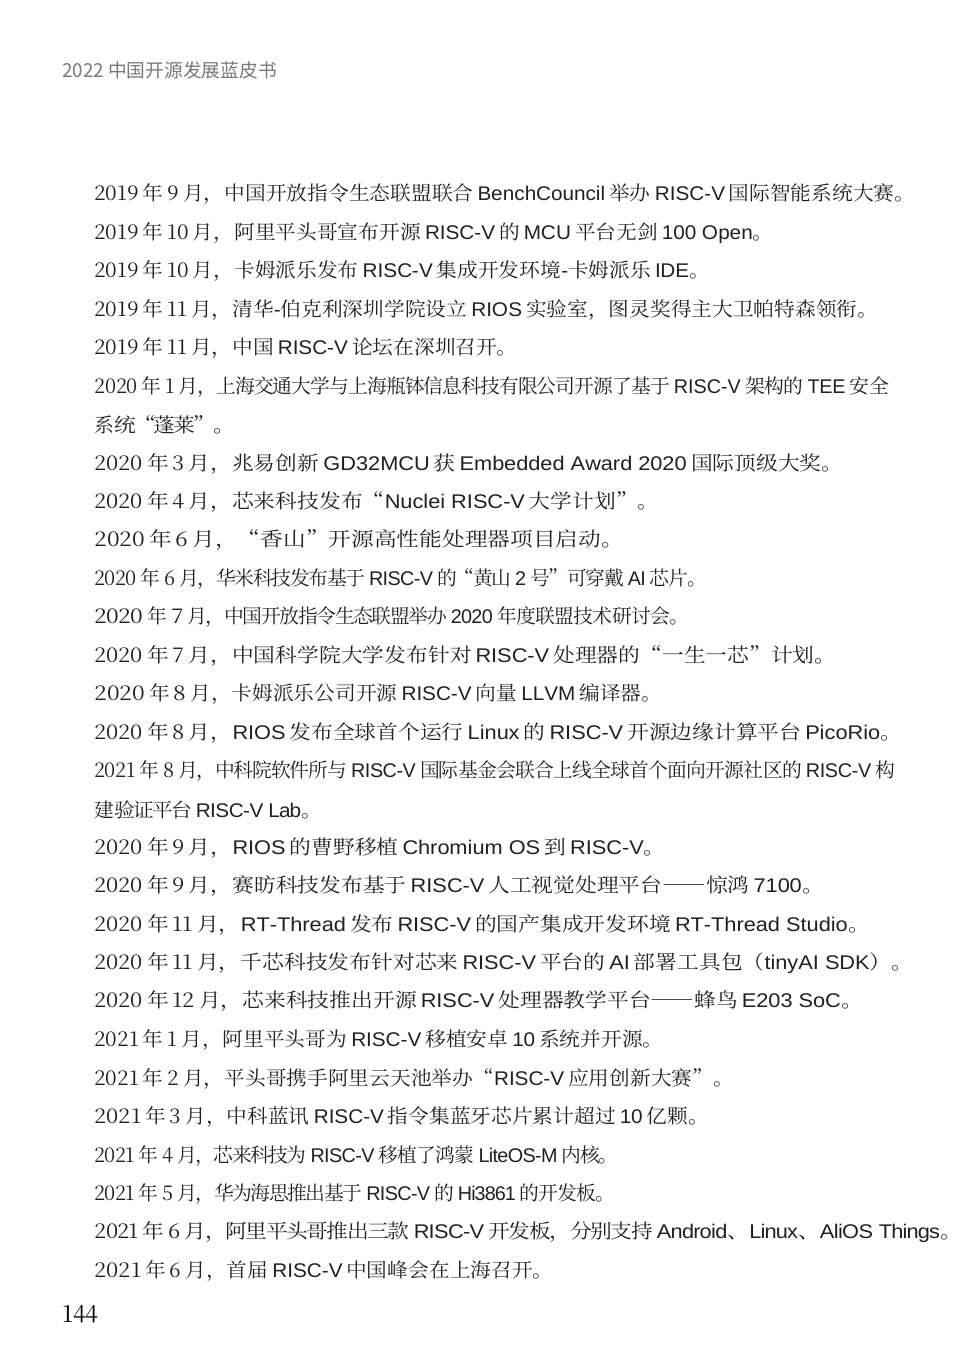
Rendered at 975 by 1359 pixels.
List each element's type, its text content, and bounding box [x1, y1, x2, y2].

text 2021年6月，首届RISC-V中国峰会在上海召开。 [94, 1255, 950, 1283]
text 2020年8月，RIOS发布全球首个运行Linux的RISC-V开源边缘计算平台PicoRio。 [94, 716, 950, 745]
text 2020年7月，中国科学院大学发布针对RISC-V处理器的“一生一芯”计划。 [94, 639, 950, 668]
text 2020年9月，赛昉科技发布基于RISC-V人工视觉处理平台——惊鸿7100。 [94, 869, 950, 898]
text 2020年7月，中国开放指令生态联盟举办2020年度联盟技术研讨会。 [94, 601, 950, 629]
text 2021年2月，平头哥携手阿里云天池举办“RISC-V应用创新大赛”。 [94, 1062, 950, 1091]
text 2021年3月，中科蓝讯RISC-V指令集蓝牙芯片累计超过10亿颗。 [94, 1101, 950, 1129]
text 2019年10月，卡姆派乐发布RISC-V集成开发环境-卡姆派乐IDE。 [94, 255, 950, 283]
text 2020年8月，卡姆派乐公司开源RISC-V向量LLVM编译器。 [94, 678, 950, 706]
text 2020年1月，上海交通大学与上海瓶钵信息科技有限公司开源了基于RISC-V架构的TEE安全系统“蓬莱”。 [94, 370, 904, 438]
text 2021年8月，中科院软件所与RISC-V国际基金会联合上线全球首个面向开源社区的RISC-V构建验证平台 RISC-V Lab。 [94, 755, 904, 823]
text 2019年9月，中国开放指令生态联盟联合BenchCouncil举办RISC-V国际智能系统大赛。 [94, 178, 950, 206]
text 2020年6月，华米科技发布基于RISC-V的“黄山2号”可穿戴AI芯片。 [94, 562, 950, 591]
text 2019年11月，清华-伯克利深圳学院设立RIOS实验室，图灵奖得主大卫帕特森领衔。 [94, 293, 950, 322]
text 2020年12月，芯来科技推出开源RISC-V处理器教学平台——蜂鸟E203 SoC。 [94, 985, 950, 1013]
text 2020年6月，“香山”开源高性能处理器项目启动。 [94, 524, 950, 552]
text 2021年1月，阿里平头哥为RISC-V移植安卓10系统并开源。 [94, 1024, 950, 1052]
text 2020年11月，千芯科技发布针对芯来RISC-V平台的AI部署工具包（tinyAI SDK）。 [94, 947, 950, 975]
text 2019年11月，中国RISC-V论坛在深圳召开。 [94, 332, 950, 360]
text 2020年4月，芯来科技发布“Nuclei RISC-V大学计划”。 [94, 485, 950, 514]
text 2019年10月，阿里平头哥宣布开源RISC-V的MCU平台无剑100 Open。 [94, 216, 950, 245]
text 2021年5月，华为海思推出基于RISC-V的Hi3861的开发板。 [94, 1178, 950, 1206]
text 2020年3月，兆易创新GD32MCU获Embedded Award 2020国际顶级大奖。 [94, 450, 950, 475]
text 2020年9月，RIOS的曹野移植Chromium OS到RISC-V。 [94, 834, 950, 859]
text 2020年11月，RT-Thread发布RISC-V的国产集成开发环境RT-Thread Studio。 [94, 908, 950, 937]
text 2021年4月，芯来科技为RISC-V移植了鸿蒙LiteOS-M内核。 [94, 1139, 950, 1168]
text 2021年6月，阿里平头哥推出三款RISC-V开发板，分别支持Android、Linux、AliOS Things。 [94, 1216, 950, 1244]
